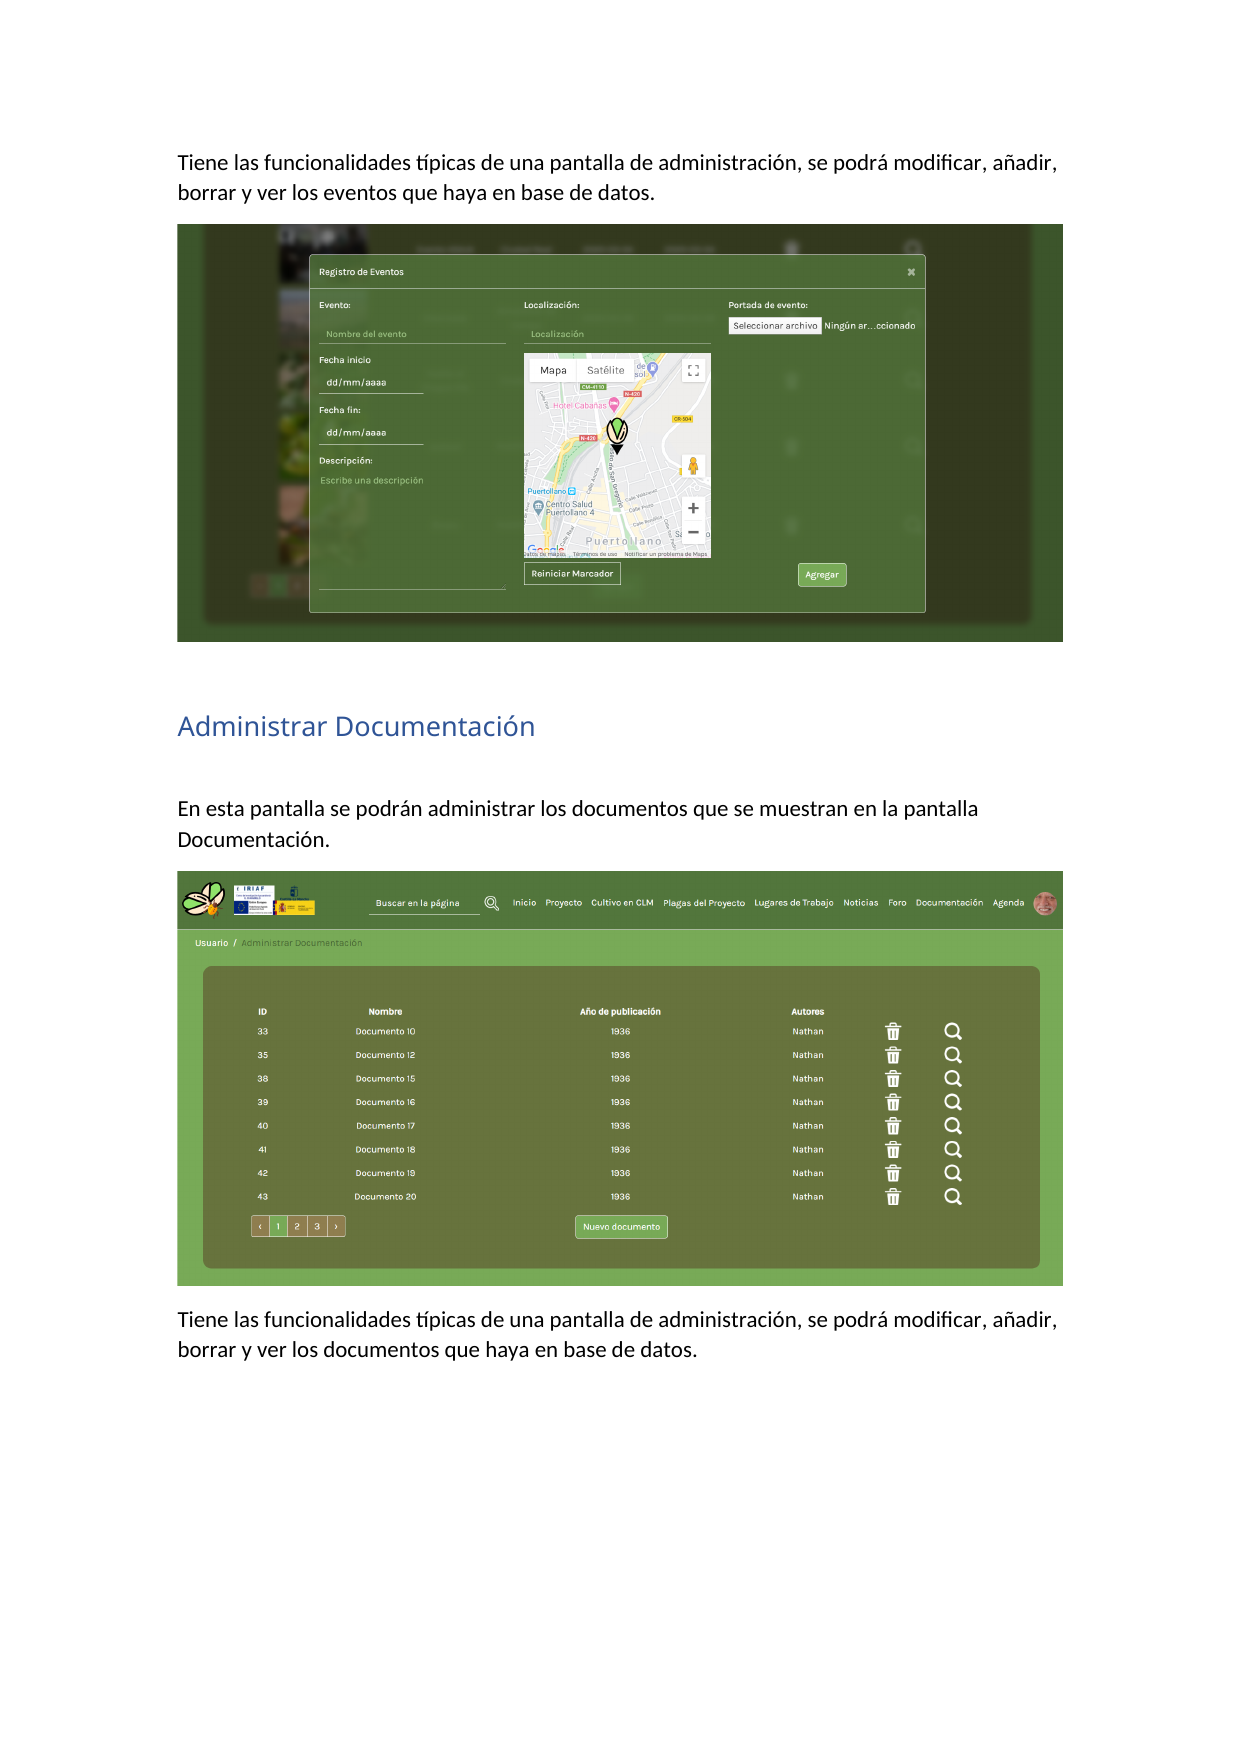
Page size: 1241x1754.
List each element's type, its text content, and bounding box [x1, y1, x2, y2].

picture [177, 224, 1063, 642]
text En esta pantalla se podrán administrar los documentos que se muestran en la pantalla Documentación. [177, 794, 1063, 853]
picture [177, 871, 1063, 1286]
text Tiene las funcionalidades típicas de una pantalla de administración, se podrá modificar, añadir, borrar y ver los eventos que haya en base de datos. [177, 148, 1063, 206]
subtitle Administrar Documentación [177, 708, 1063, 745]
text Tiene las funcionalidades típicas de una pantalla de administración, se podrá modificar, añadir, borrar y ver los documentos que haya en base de datos. [177, 1305, 1063, 1363]
